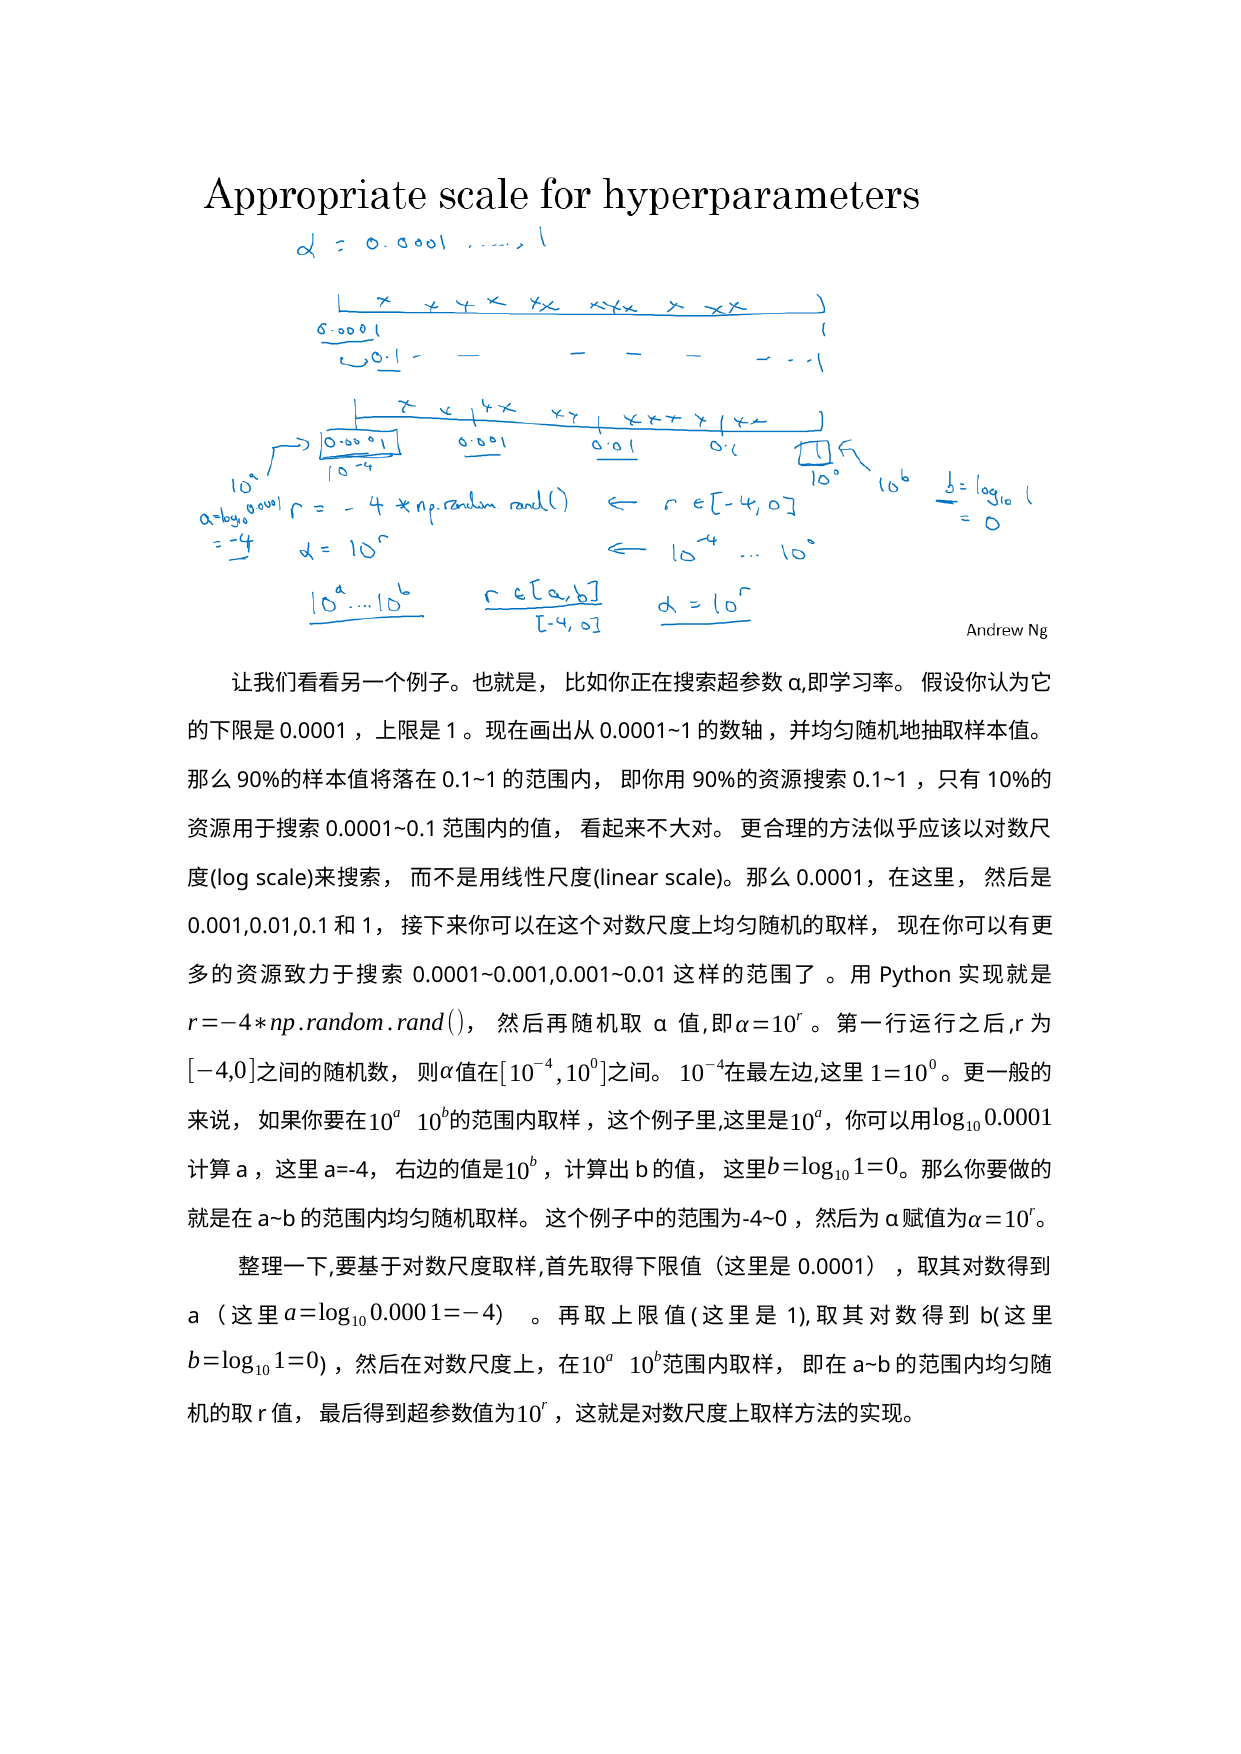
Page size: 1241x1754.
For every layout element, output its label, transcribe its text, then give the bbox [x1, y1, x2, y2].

list 整理一下,要基于对数尺度取样,首先取得下限值（这里是0.0001） ，取其对数得到a（这里） 。再取上限值(这里是1),取其对数得到b(这里) ，然后在对数尺度上，在范围内取样， 即在a~b的范围内均匀随机的取r值， 最后得到超参数值为 ，这就是对数尺度上取样方法的实现。 [187, 1249, 1053, 1428]
picture [187, 162, 1053, 644]
list 让我们看看另一个例子。也就是， 比如你正在搜索超参数α,即学习率。 假设你认为它的下限是0.0001 ，上限是1 。现在画出从0.0001~1的数轴 ，并均匀随机地抽取样本值。 那么90%的样本值将落在0.1~1的范围内， 即你用90%的资源搜索0.1~1 ，只有10%的资源用于搜索0.0001~0.1范围内的值， 看起来不大对。 更合理的方法似乎应该以对数尺度(log scale)来搜索， 而不是用线性尺度(linear scale)。那么0.0001，在这里， 然后是0.001,0.01,0.1和1， 接下来你可以在这个对数尺度上均匀随机的取样， 现在你可以有更多的资源致力于搜索 0.0001~0.001,0.001~0.01这样的范围了 。用Python实现就是 ， 然后再随机取 α 值,即 。第一行运行之后,r为之间的随机数， 则值在之间。 在最左边,这里 。更一般的来说， 如果你要在的范围内取样 ，这个例子里,这里是，你可以用计算a ，这里a=-4， 右边的值是 ，计算出b的值， 这里。那么你要做的就是在a~b的范围内均匀随机取样。 这个例子中的范围为-4~0 ，然后为α赋值为。 [187, 664, 1053, 1233]
